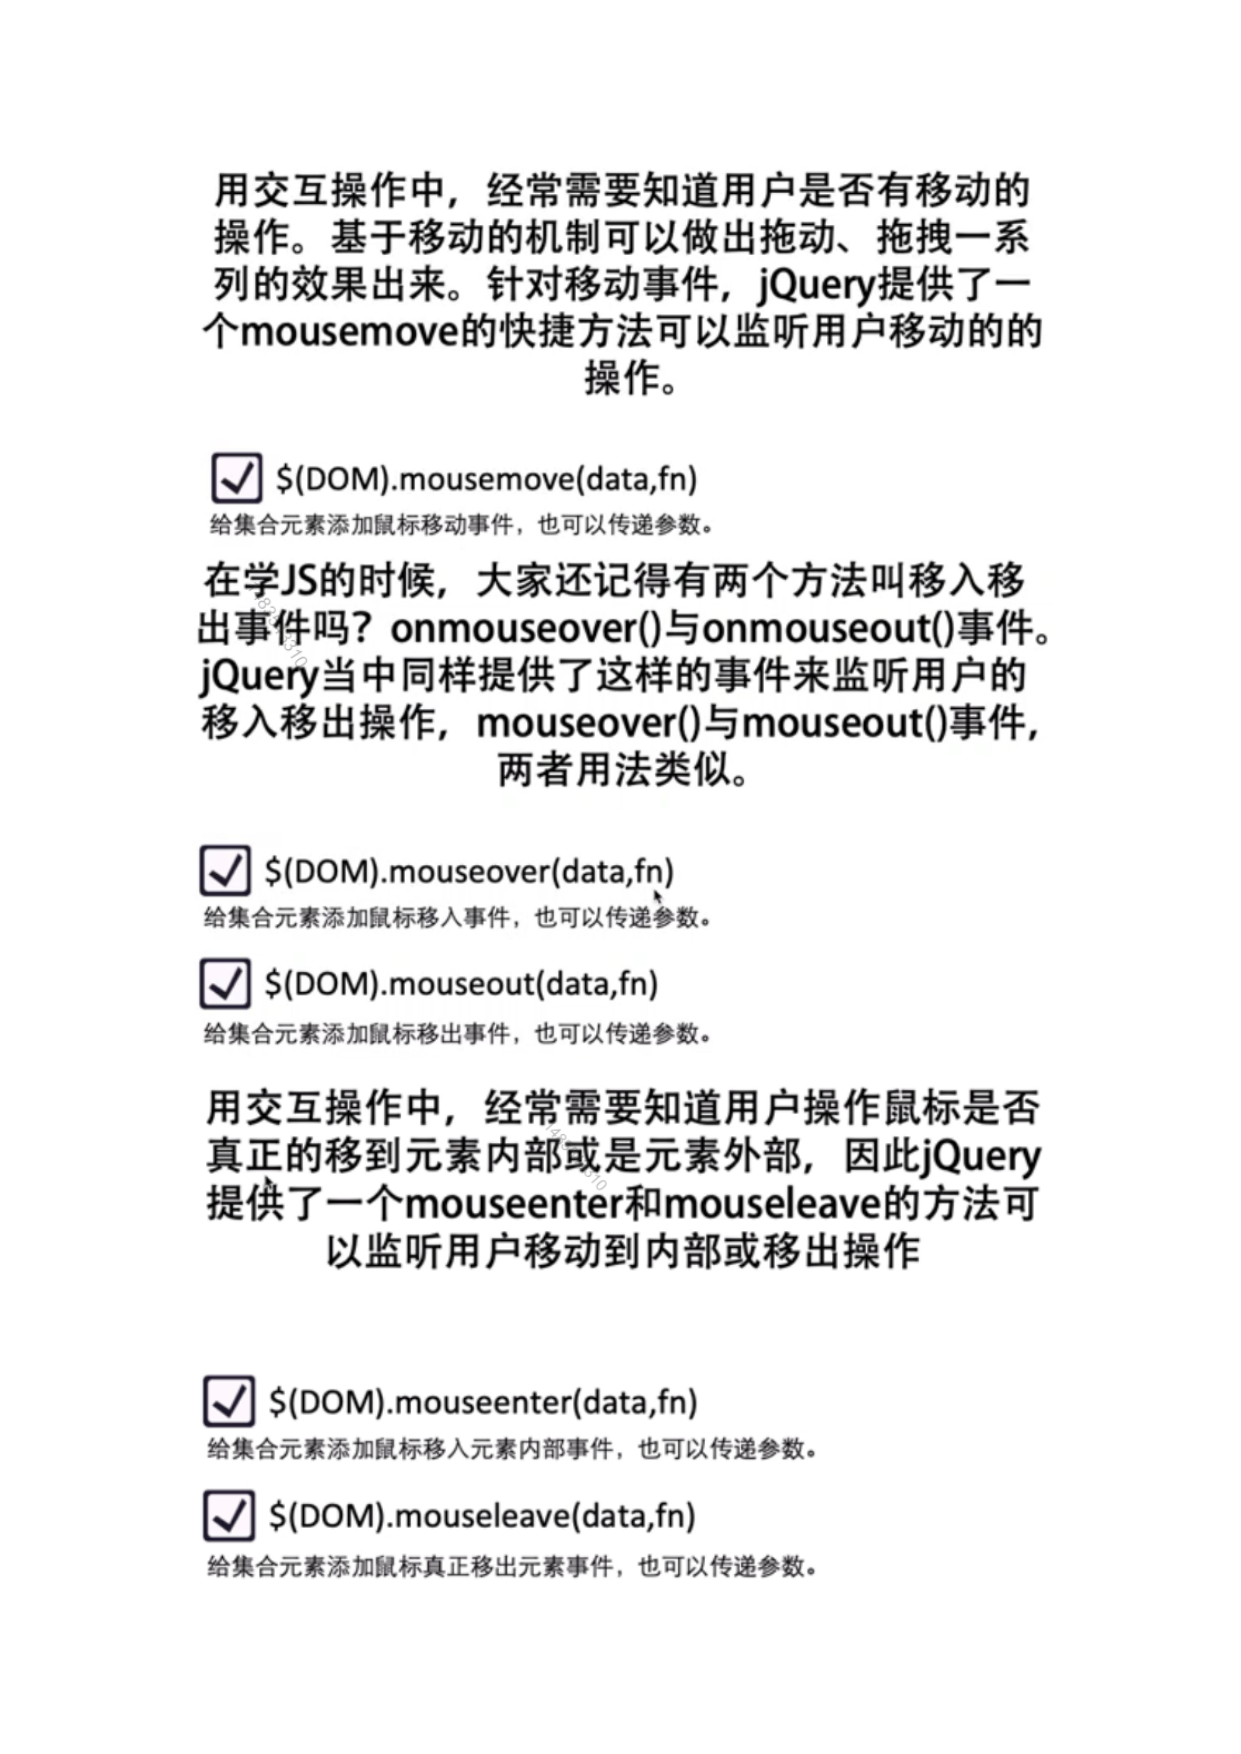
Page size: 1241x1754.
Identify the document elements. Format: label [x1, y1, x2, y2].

picture [187, 1072, 1053, 1592]
picture [187, 552, 1053, 1060]
picture [187, 162, 1053, 550]
